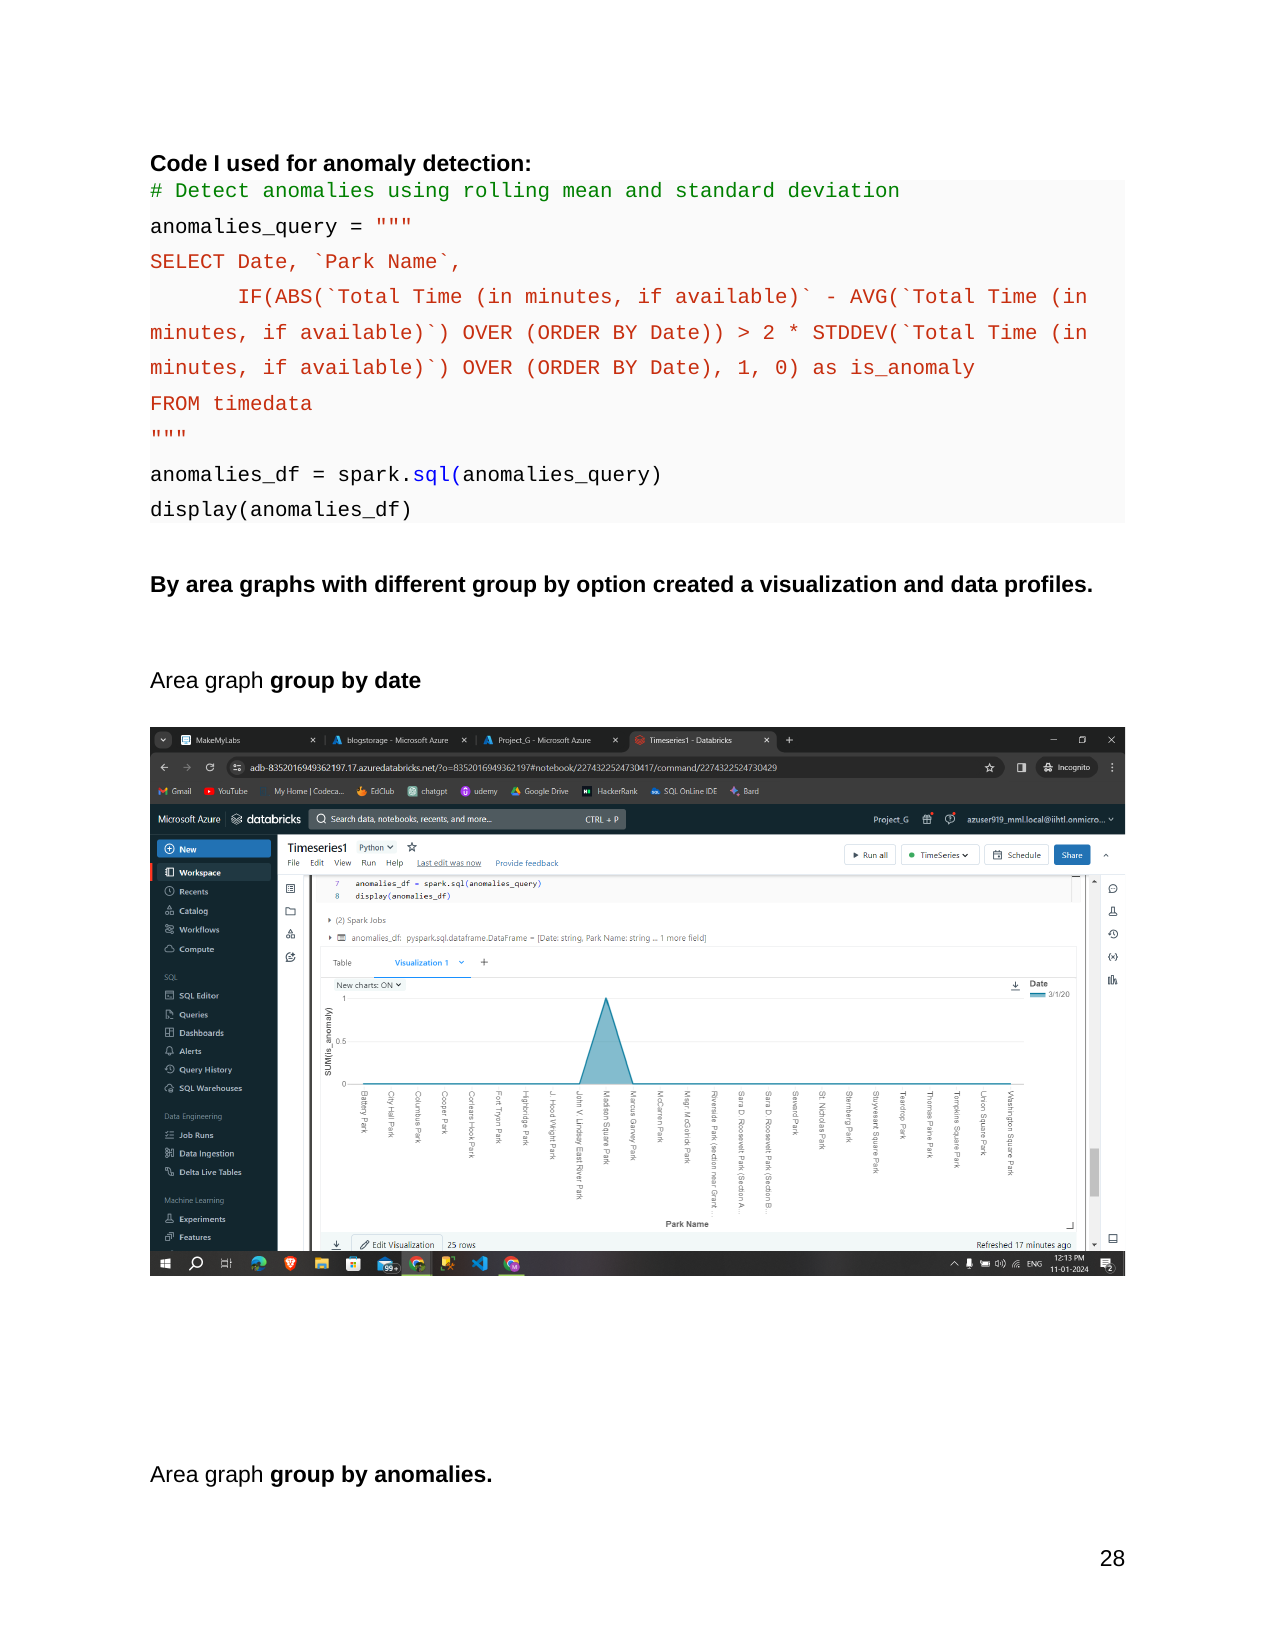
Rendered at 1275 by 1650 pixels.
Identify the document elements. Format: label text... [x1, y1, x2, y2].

text FROM timedata [150, 393, 1125, 416]
text # Detect anomalies using rolling mean and standard deviation [150, 180, 1125, 204]
text anomalies_query = """ [150, 216, 1125, 239]
text IF(ABS(`Total Time (in minutes, if available)` - AVG(`Total Time (in minutes, if available)`) OVER (ORDER BY Date)) > 2 * STDDEV(`Total Time (in minutes, if available)`) OVER (ORDER BY Date), 1, 0) as is_anomaly [150, 286, 1125, 381]
text Area graph group by anomalies. [150, 1461, 1125, 1487]
text By area graphs with different group by option created a visualization and data profiles. [150, 571, 1125, 597]
picture [150, 727, 1125, 1276]
text display(anomalies_df) [150, 499, 1125, 523]
text Area graph group by date [150, 667, 1125, 694]
text SELECT Date, `Park Name`, [150, 251, 1125, 275]
text anomalies_df = spark.sql(anomalies_query) [150, 463, 1125, 487]
text """ [150, 428, 1125, 452]
text Code I used for anomaly detection: [150, 150, 1125, 176]
